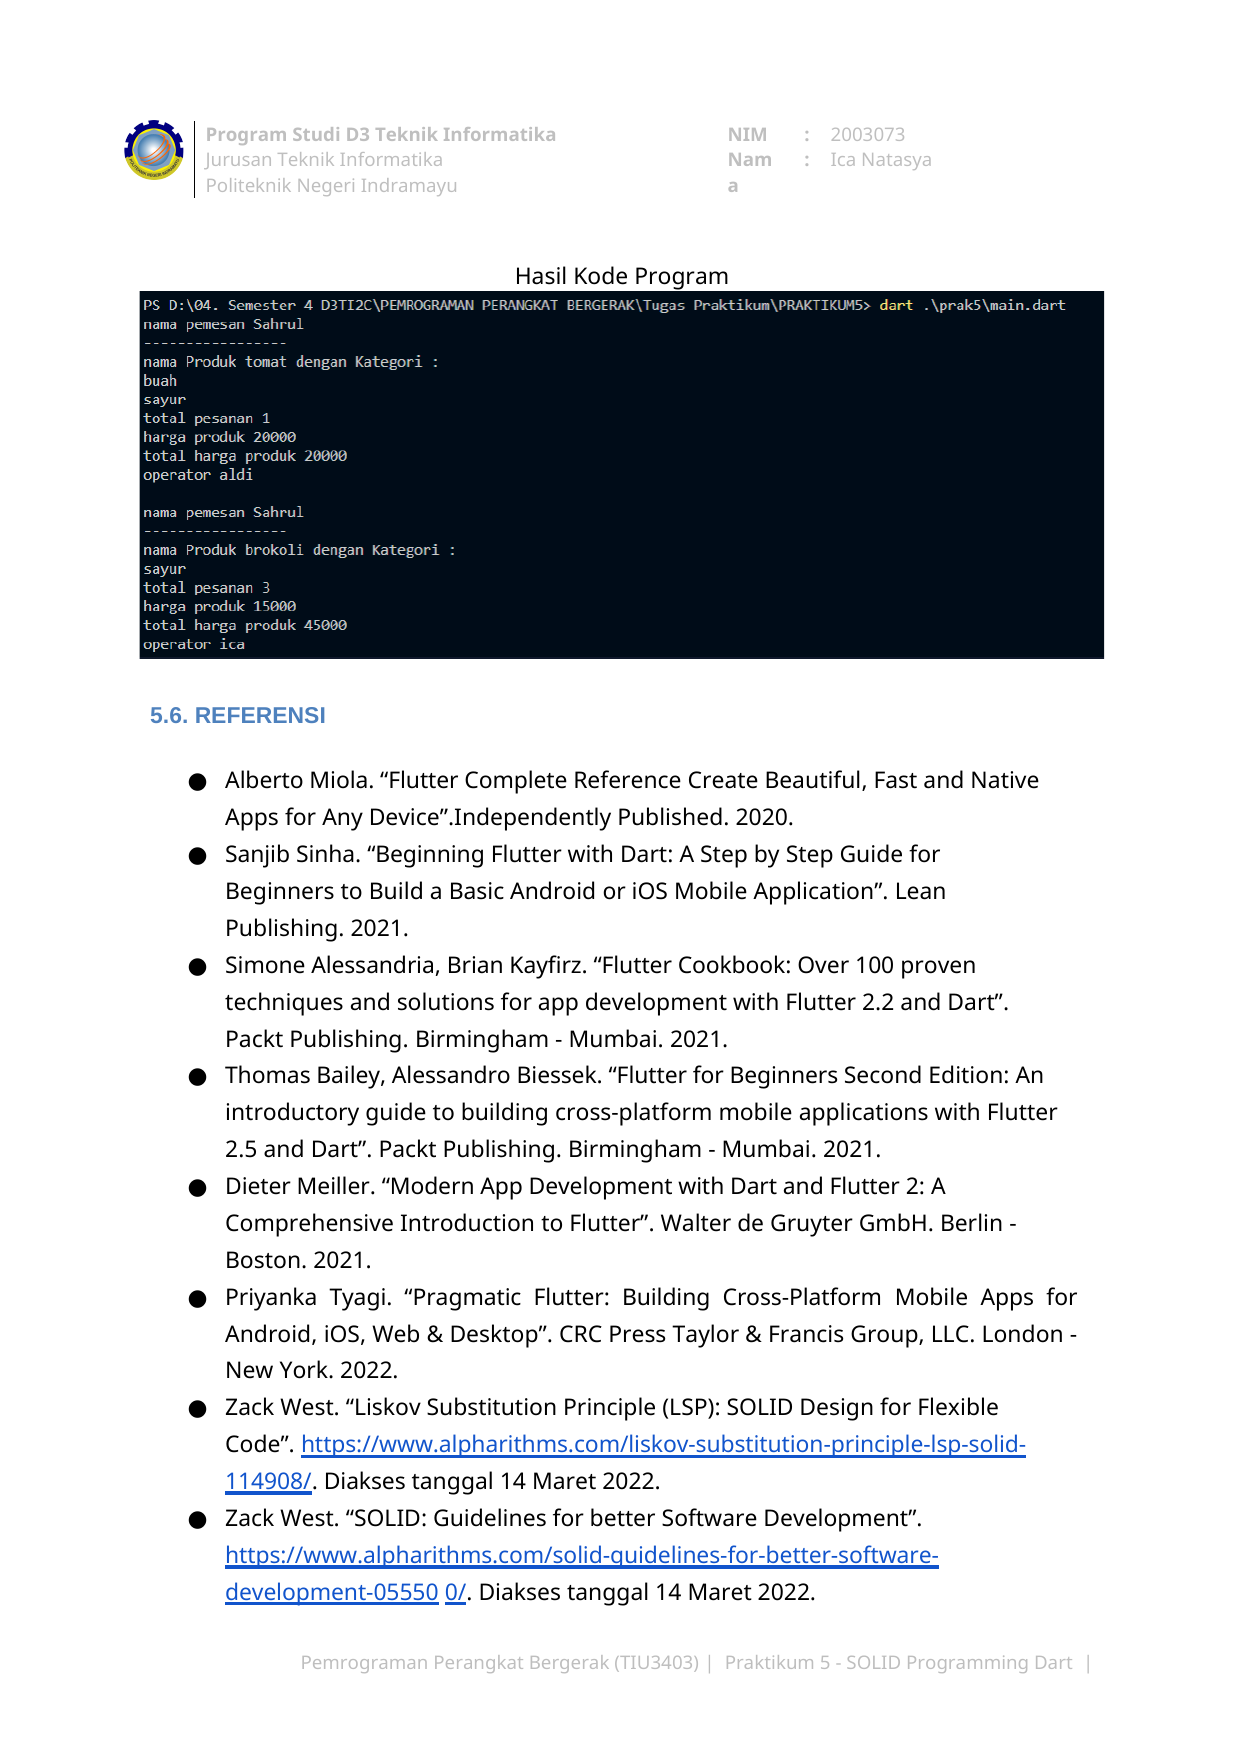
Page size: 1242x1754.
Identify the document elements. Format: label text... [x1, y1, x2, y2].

picture [124, 120, 184, 180]
picture [139, 291, 1105, 659]
list Priyanka Tyagi. “Pragmatic Flutter: Building Cross-Platform Mobile Apps for Android, iOS, Web & Desktop”. CRC Press Taylor & Francis Group, LLC. London - New York. 2022. [187, 1281, 1078, 1386]
list Zack West. “SOLID: Guidelines for better Software Development”. https://www.alpharithms.com/solid-guidelines-for-better-software-development-05550 0/. Diakses tanggal 14 Maret 2022. [187, 1502, 1086, 1607]
text Hasil Kode Program [139, 260, 1104, 291]
list Simone Alessandria, Brian Kayfirz. “Flutter Cookbook: Over 100 proven techniques and solutions for app development with Flutter 2.2 and Dart”. Packt Publishing. Birmingham - Mumbai. 2021. [187, 949, 1065, 1054]
list Zack West. “Liskov Substitution Principle (LSP): SOLID Design for Flexible Code”. https://www.alpharithms.com/liskov-substitution-principle-lsp-solid-114908/. Diakses tanggal 14 Maret 2022. [187, 1391, 1071, 1496]
list Alberto Miola. “Flutter Complete Reference Create Beautiful, Fast and Native Apps for Any Device”.Independently Published. 2020. [187, 764, 1062, 832]
list Thomas Bailey, Alessandro Biessek. “Flutter for Beginners Second Edition: An introductory guide to building cross-platform mobile applications with Flutter 2.5 and Dart”. Packt Publishing. Birmingham - Mumbai. 2021. [187, 1059, 1072, 1164]
list Dieter Meiller. “Modern App Development with Dart and Flutter 2: A Comprehensive Introduction to Flutter”. Walter de Gruyter GmbH. Berlin - Boston. 2021. [187, 1170, 1068, 1275]
list Sanjib Sinha. “Beginning Flutter with Dart: A Step by Step Guide for Beginners to Build a Basic Android or iOS Mobile Application”. Lean Publishing. 2021. [187, 838, 1042, 943]
subtitle REFERENSI [150, 702, 1104, 728]
